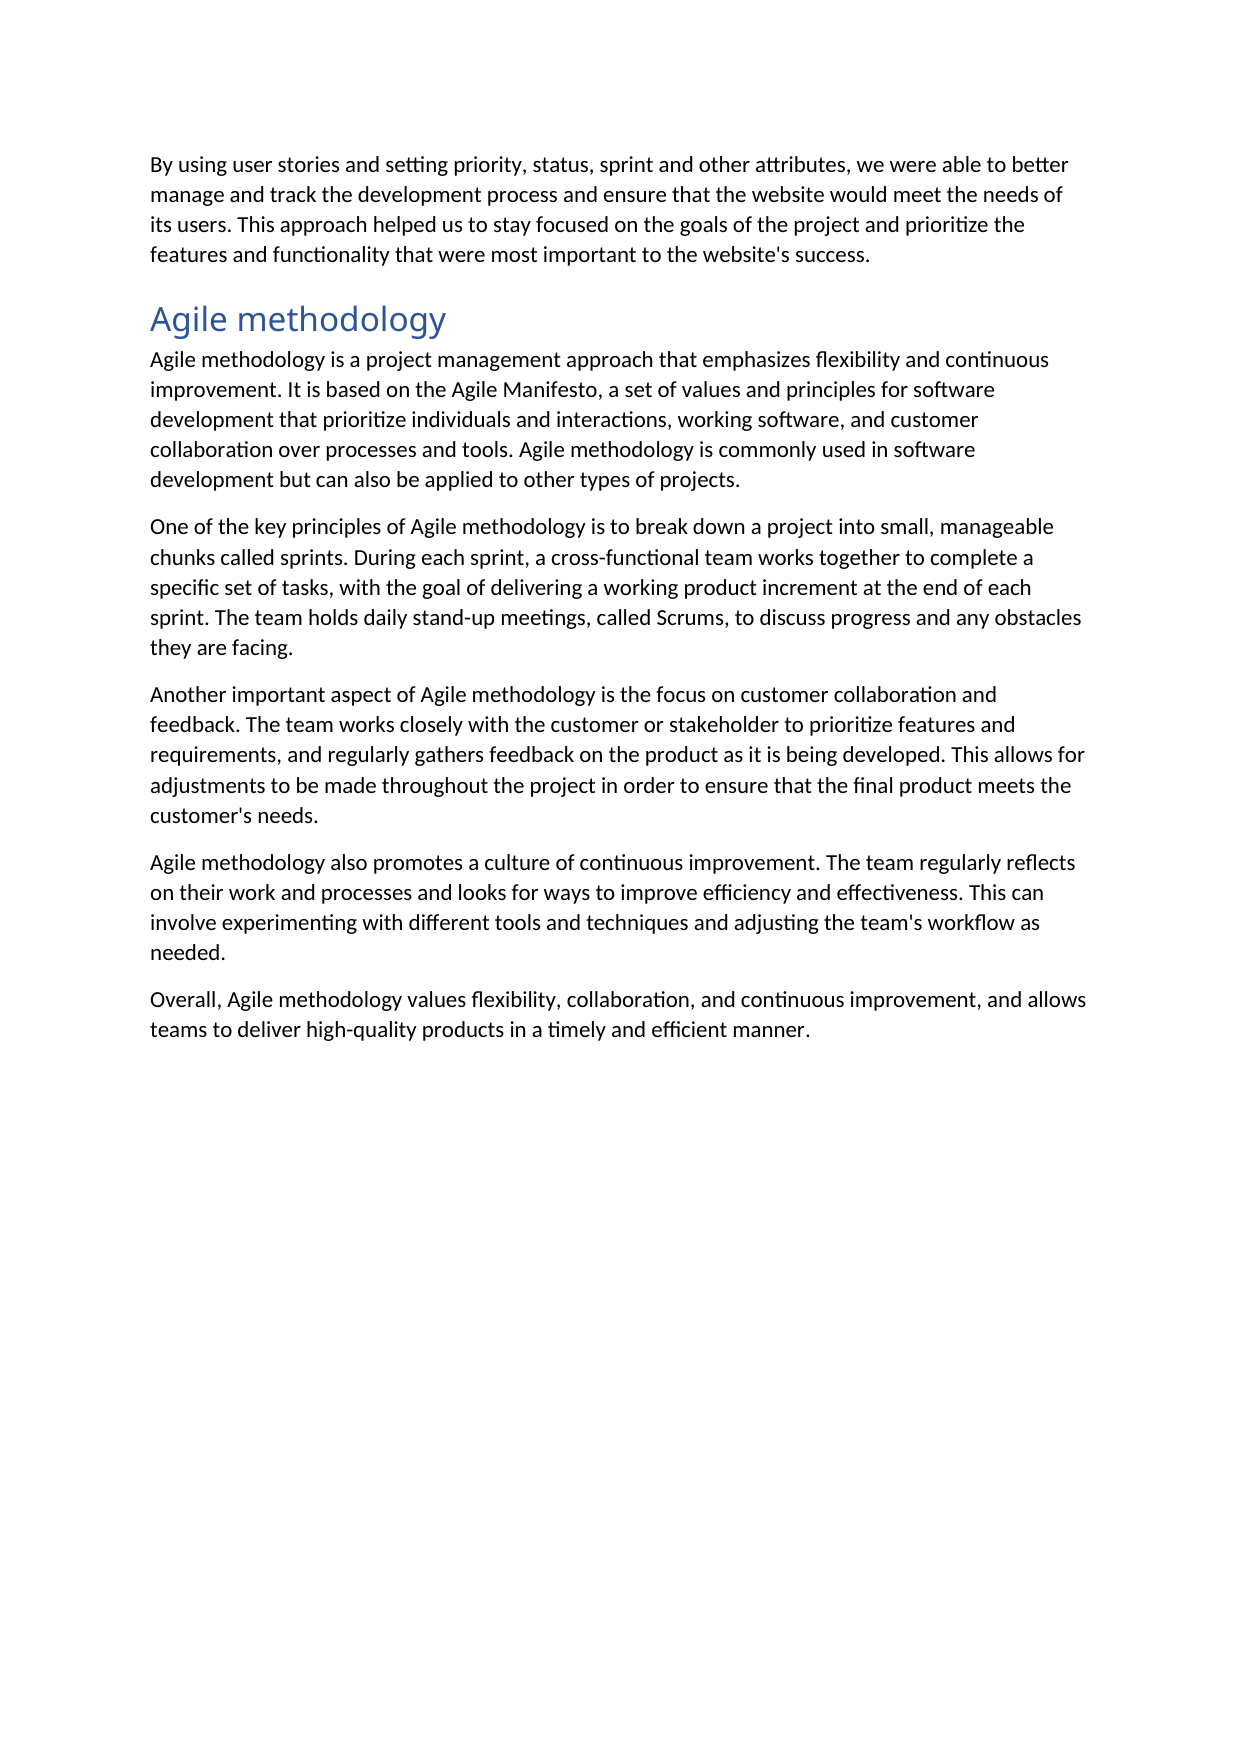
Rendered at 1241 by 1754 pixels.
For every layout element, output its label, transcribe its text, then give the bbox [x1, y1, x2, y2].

subtitle Agile methodology [150, 296, 1090, 341]
text Agile methodology also promotes a culture of continuous improvement. The team regularly reflects on their work and processes and looks for ways to improve efficiency and effectiveness. This can involve experimenting with different tools and techniques and adjusting the team's workflow as needed. [150, 848, 1090, 967]
text Agile methodology is a project management approach that emphasizes flexibility and continuous improvement. It is based on the Agile Manifesto, a set of values and principles for software development that prioritize individuals and interactions, working software, and customer collaboration over processes and tools. Agile methodology is commonly used in software development but can also be applied to other types of projects. [150, 345, 1090, 494]
text Overall, Agile methodology values flexibility, collaboration, and continuous improvement, and allows teams to deliver high-quality products in a timely and efficient manner. [150, 985, 1090, 1044]
text Another important aspect of Agile methodology is the focus on customer collaboration and feedback. The team works closely with the customer or stakeholder to prioritize features and requirements, and regularly gathers feedback on the product as it is being developed. This allows for adjustments to be made throughout the project in order to ensure that the final product meets the customer's needs. [150, 680, 1090, 829]
text By using user stories and setting priority, status, sprint and other attributes, we were able to better manage and track the development process and ensure that the website would meet the needs of its users. This approach helped us to stay focused on the goals of the project and prioritize the features and functionality that were most important to the website's success. [150, 150, 1090, 269]
text One of the key principles of Agile methodology is to break down a project into small, manageable chunks called sprints. During each sprint, a cross-functional team works together to complete a specific set of tasks, with the goal of delivering a working product increment at the end of each sprint. The team holds daily stand-up meetings, called Scrums, to discuss progress and any obstacles they are facing. [150, 512, 1090, 661]
